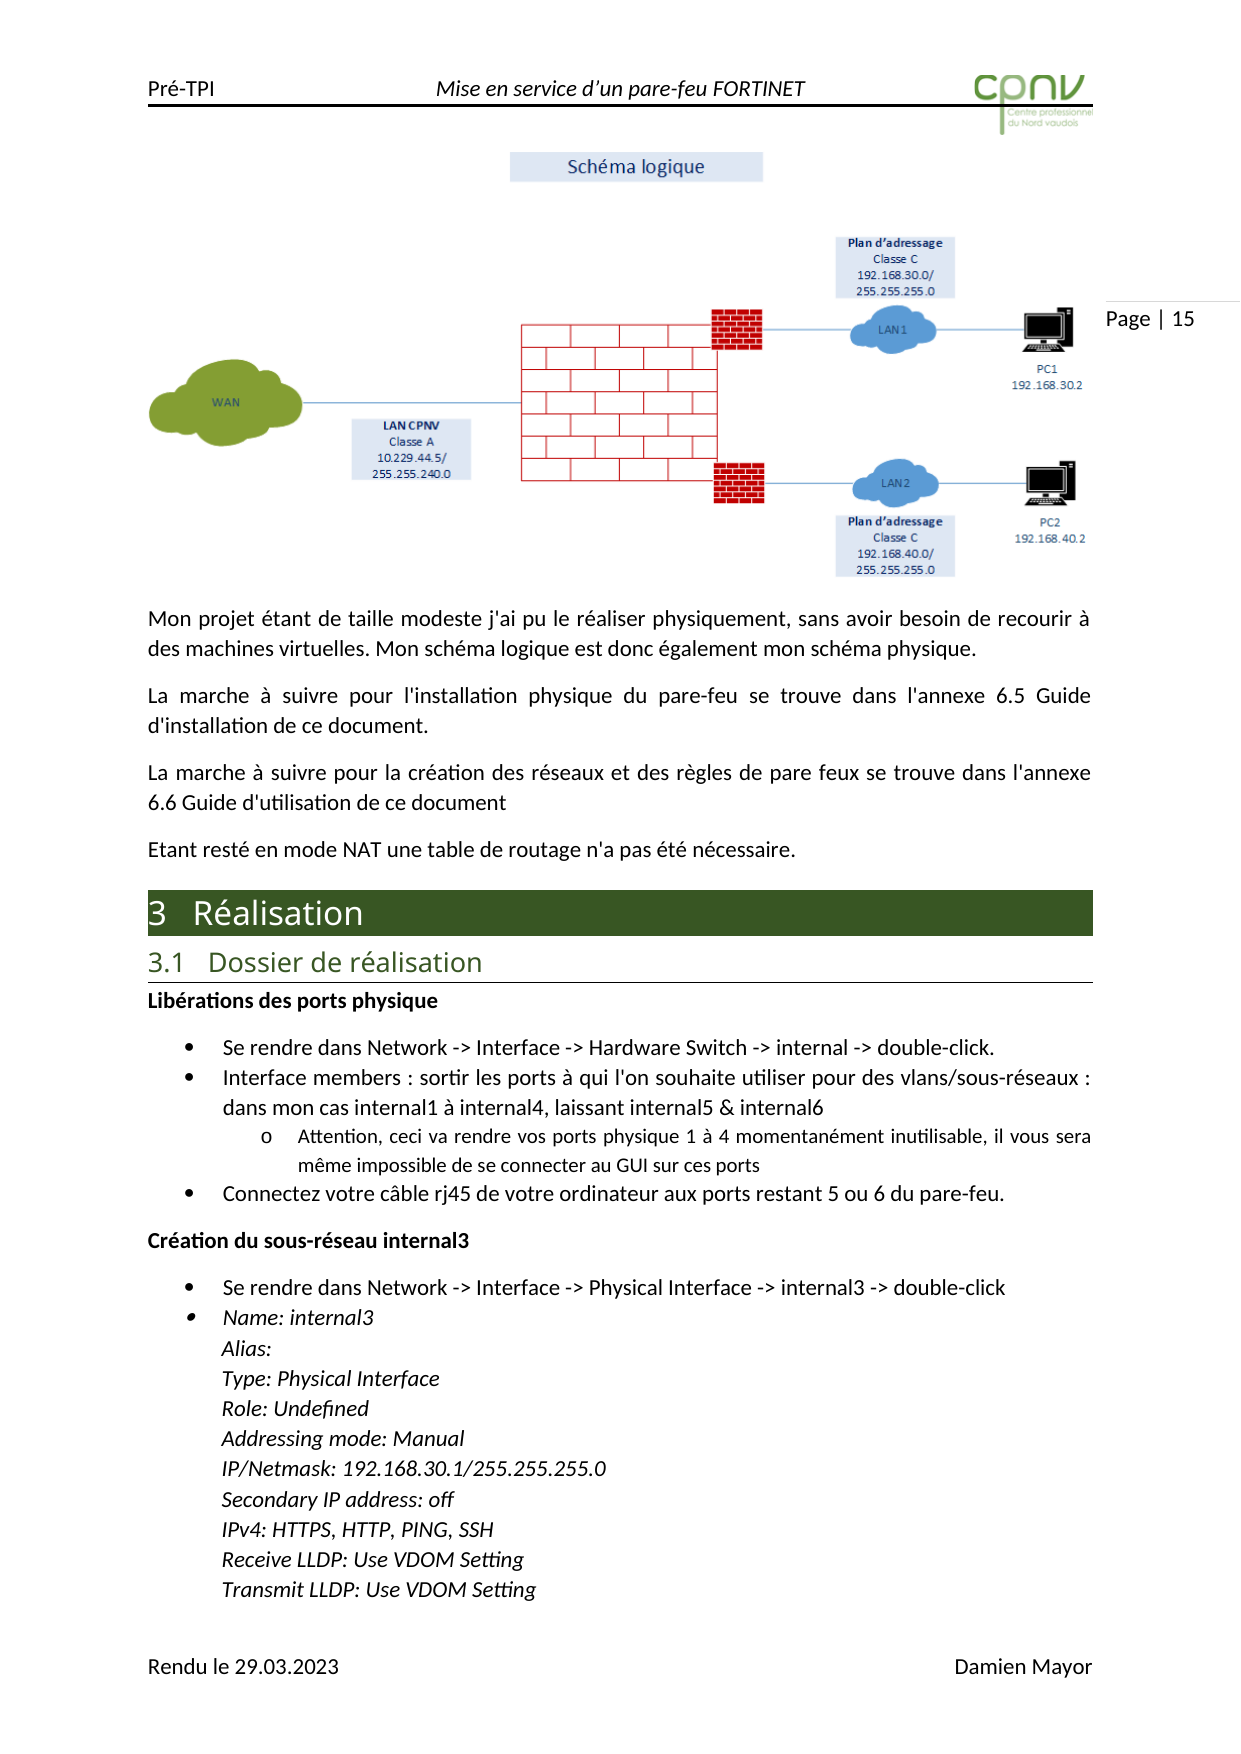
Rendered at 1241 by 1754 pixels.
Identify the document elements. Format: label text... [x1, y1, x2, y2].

list Name: internal3 [185, 1303, 1093, 1331]
list Role: Undefined [221, 1394, 1093, 1422]
text Libérations des ports physique [148, 986, 1093, 1014]
subtitle Dossier de réalisation [148, 943, 1093, 982]
list Interface members : sortir les ports à qui l'on souhaite utiliser pour des vlans/sous-réseaux : dans mon cas internal1 à internal4, laissant internal5 & internal6 [185, 1063, 1093, 1121]
text Mon projet étant de taille modeste j'ai pu le réaliser physiquement, sans avoir besoin de recourir à des machines virtuelles. Mon schéma logique est donc également mon schéma physique. [148, 604, 1093, 662]
list Connectez votre câble rj45 de votre ordinateur aux ports restant 5 ou 6 du pare-feu. [185, 1179, 1093, 1207]
list IPv4: HTTPS, HTTP, PING, SSH [221, 1515, 1093, 1543]
picture [147, 147, 1093, 585]
list Se rendre dans Network -> Interface -> Physical Interface -> internal3 -> double-click [185, 1273, 1093, 1301]
subtitle Réalisation [148, 890, 1093, 936]
list Addressing mode: Manual [221, 1424, 1093, 1452]
list Type: Physical Interface [221, 1364, 1093, 1392]
list Se rendre dans Network -> Interface -> Hardware Switch -> internal -> double-click. [185, 1033, 1093, 1061]
list Transmit LLDP: Use VDOM Setting [221, 1575, 1093, 1603]
text La marche à suivre pour la création des réseaux et des règles de pare feux se trouve dans l'annexe 6.6 Guide d'utilisation de ce document [148, 758, 1093, 816]
list IP/Netmask: 192.168.30.1/255.255.255.0 [221, 1454, 1093, 1482]
text La marche à suivre pour l'installation physique du pare-feu se trouve dans l'annexe 6.5 Guide d'installation de ce document. [148, 681, 1093, 739]
list Attention, ceci va rendre vos ports physique 1 à 4 momentanément inutilisable, il vous sera même impossible de se connecter au GUI sur ces ports [260, 1124, 1093, 1177]
list Secondary IP address: off [221, 1485, 1093, 1513]
text Etant resté en mode NAT une table de routage n'a pas été nécessaire. [148, 835, 1093, 863]
list Receive LLDP: Use VDOM Setting [221, 1545, 1093, 1573]
list Alias: [221, 1334, 1093, 1362]
text Création du sous-réseau internal3 [148, 1226, 1093, 1254]
